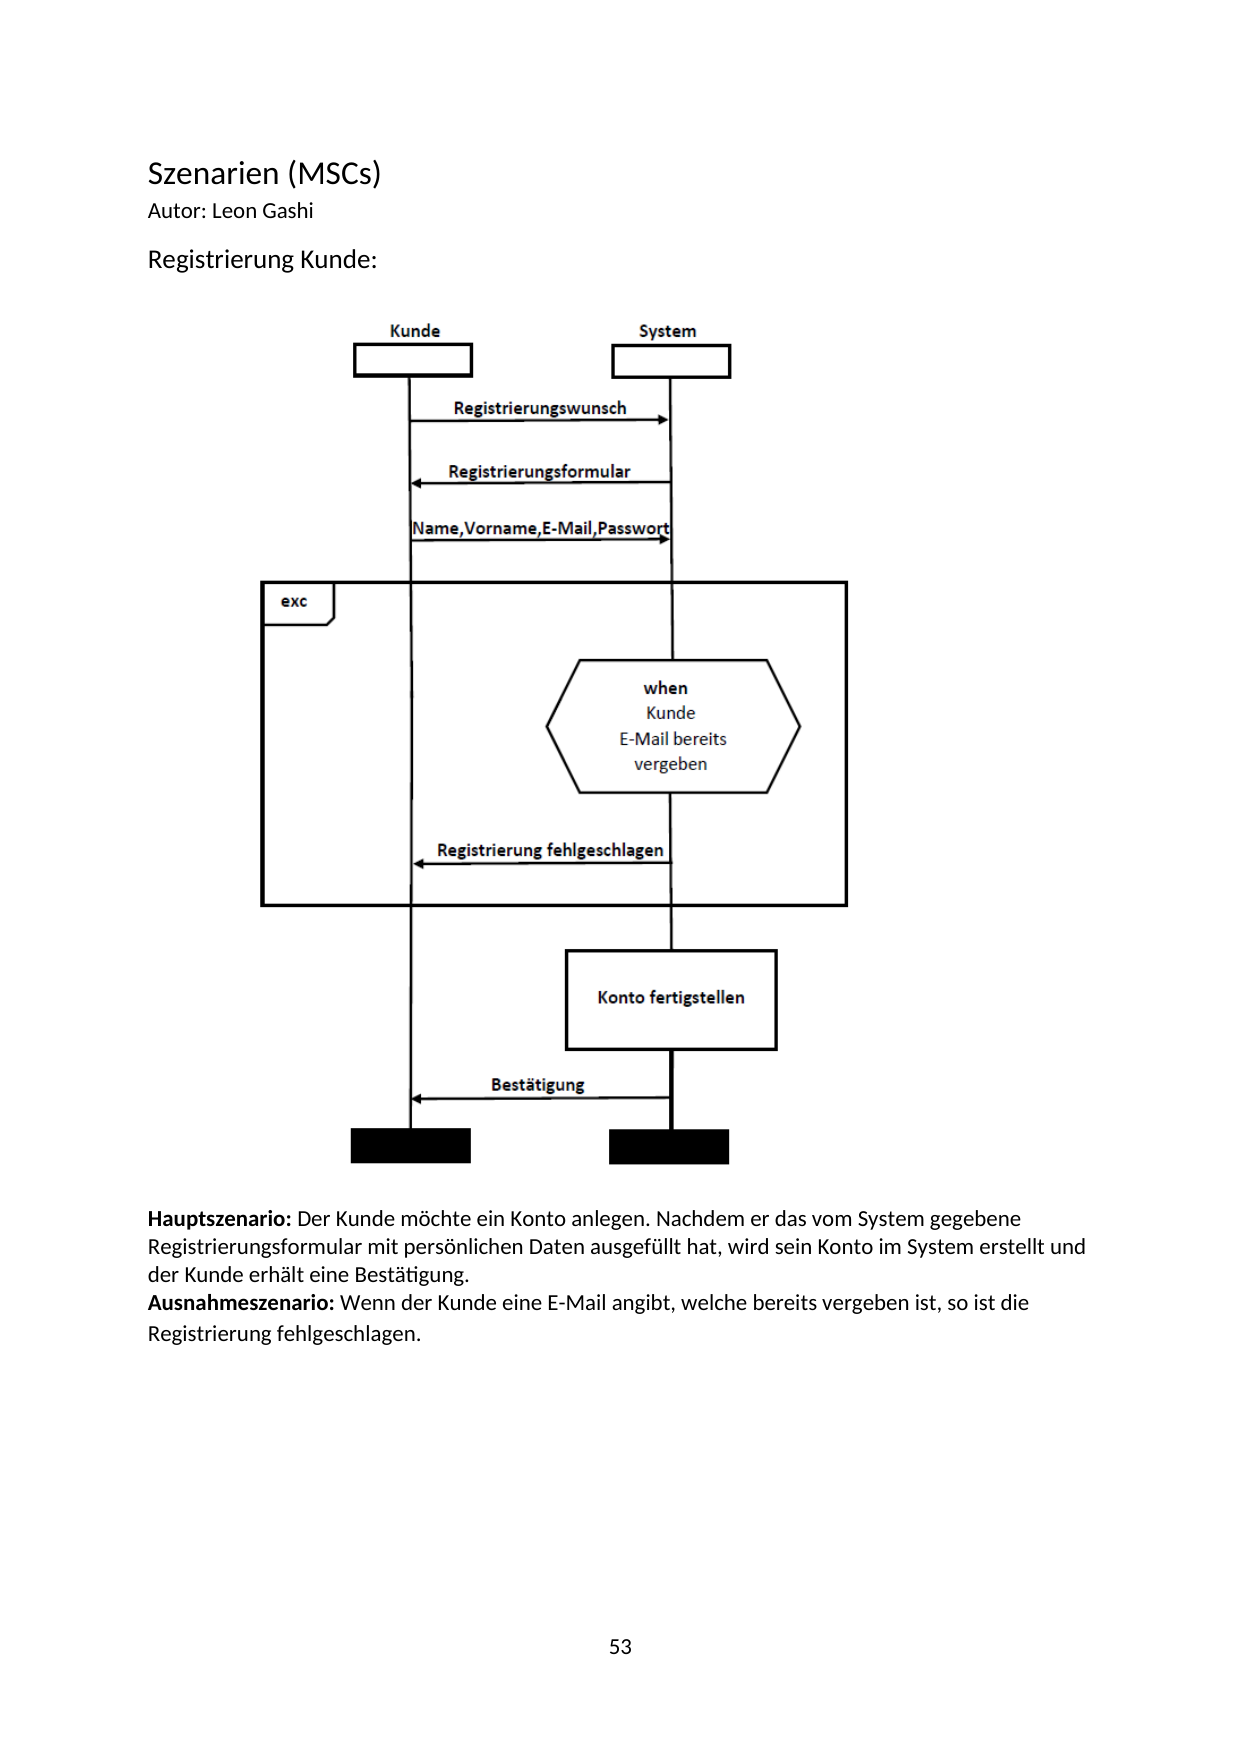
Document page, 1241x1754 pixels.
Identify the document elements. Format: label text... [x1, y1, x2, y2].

subtitle Szenarien (MSCs) [148, 152, 1093, 192]
text Hauptszenario: Der Kunde möchte ein Konto anlegen. Nachdem er das vom System gegebene Registrierungsformular mit persönlichen Daten ausgefüllt hat, wird sein Konto im System erstellt und der Kunde erhält eine Bestätigung. [148, 1204, 1093, 1288]
text Registrierung Kunde: [148, 243, 1093, 276]
picture [147, 295, 941, 1186]
text Autor: Leon Gashi [148, 196, 1093, 224]
text Ausnahmeszenario: Wenn der Kunde eine E-Mail angibt, welche bereits vergeben ist, so ist die Registrierung fehlgeschlagen. [148, 1288, 1093, 1347]
